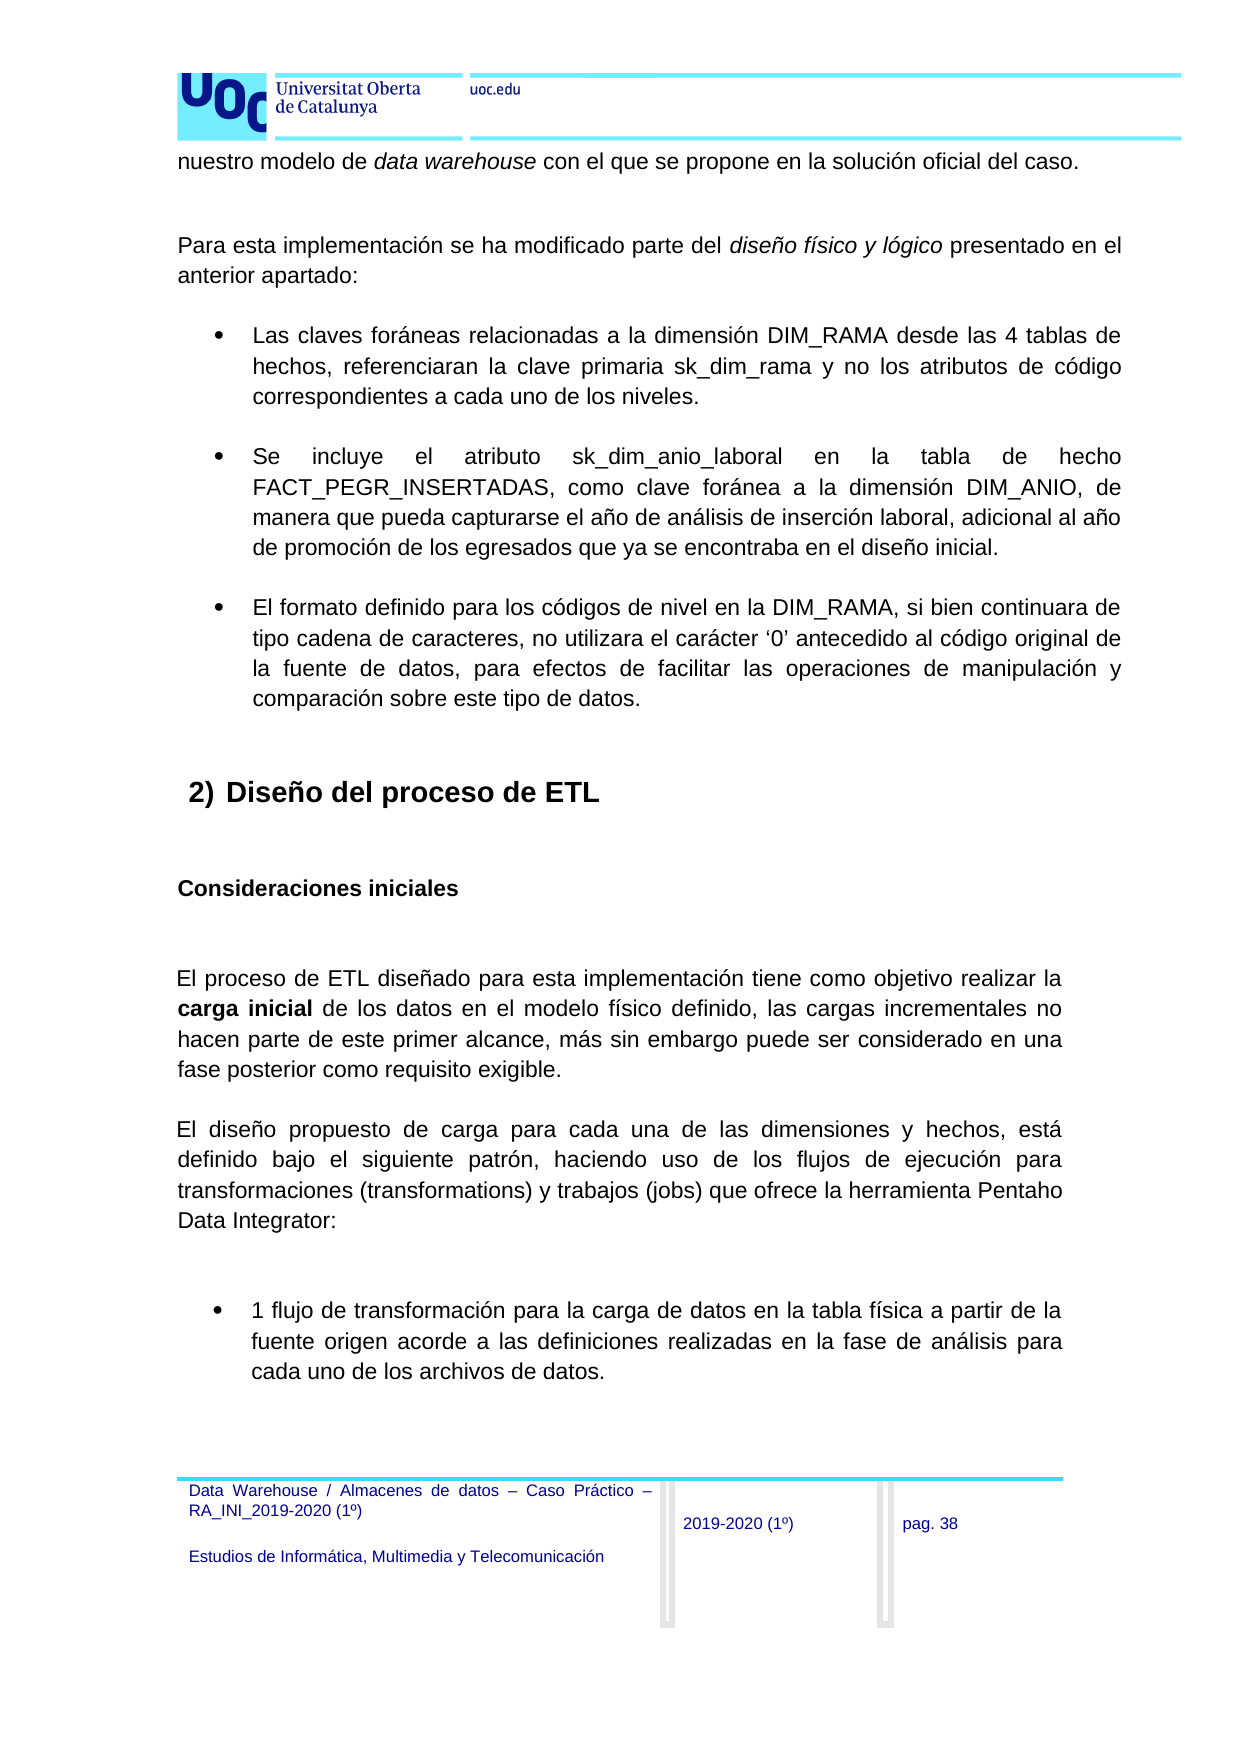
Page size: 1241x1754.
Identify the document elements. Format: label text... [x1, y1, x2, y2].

list Se incluye el atributo sk_dim_anio_laboral en la tabla de hecho FACT_PEGR_INSERTADAS, como clave foránea a la dimensión DIM_ANIO, de manera que pueda capturarse el año de análisis de inserción laboral, adicional al año de promoción de los egresados que ya se encontraba en el diseño inicial. [215, 443, 1122, 560]
text El diseño propuesto de carga para cada una de las dimensiones y hechos, está definido bajo el siguiente patrón, haciendo uso de los flujos de ejecución para transformaciones (transformations) y trabajos (jobs) que ofrece la herramienta Pentaho Data Integrator: [176, 1116, 1063, 1233]
list 1 flujo de transformación para la carga de datos en la tabla física a partir de la fuente origen acorde a las definiciones realizadas en la fase de análisis para cada uno de los archivos de datos. [213, 1297, 1063, 1384]
list Las claves foráneas relacionadas a la dimensión DIM_RAMA desde las 4 tablas de hechos, referenciaran la clave primaria sk_dim_rama y no los atributos de código correspondientes a cada uno de los niveles. [215, 322, 1122, 409]
list Diseño del proceso de ETL [188, 776, 1063, 809]
text Consideraciones iniciales [177, 874, 1063, 901]
picture [177, 73, 1182, 144]
text El proceso de ETL diseñado para esta implementación tiene como objetivo realizar la carga inicial de los datos en el modelo físico definido, las cargas incrementales no hacen parte de este primer alcance, más sin embargo puede ser considerado en una fase posterior como requisito exigible. [176, 965, 1063, 1082]
list El formato definido para los códigos de nivel en la DIM_RAMA, si bien continuara de tipo cadena de caracteres, no utilizara el carácter ‘0’ antecedido al código original de la fuente de datos, para efectos de facilitar las operaciones de manipulación y comparación sobre este tipo de datos. [215, 594, 1122, 711]
text Para esta implementación se ha modificado parte del diseño físico y lógico presentado en el anterior apartado: [177, 232, 1122, 288]
